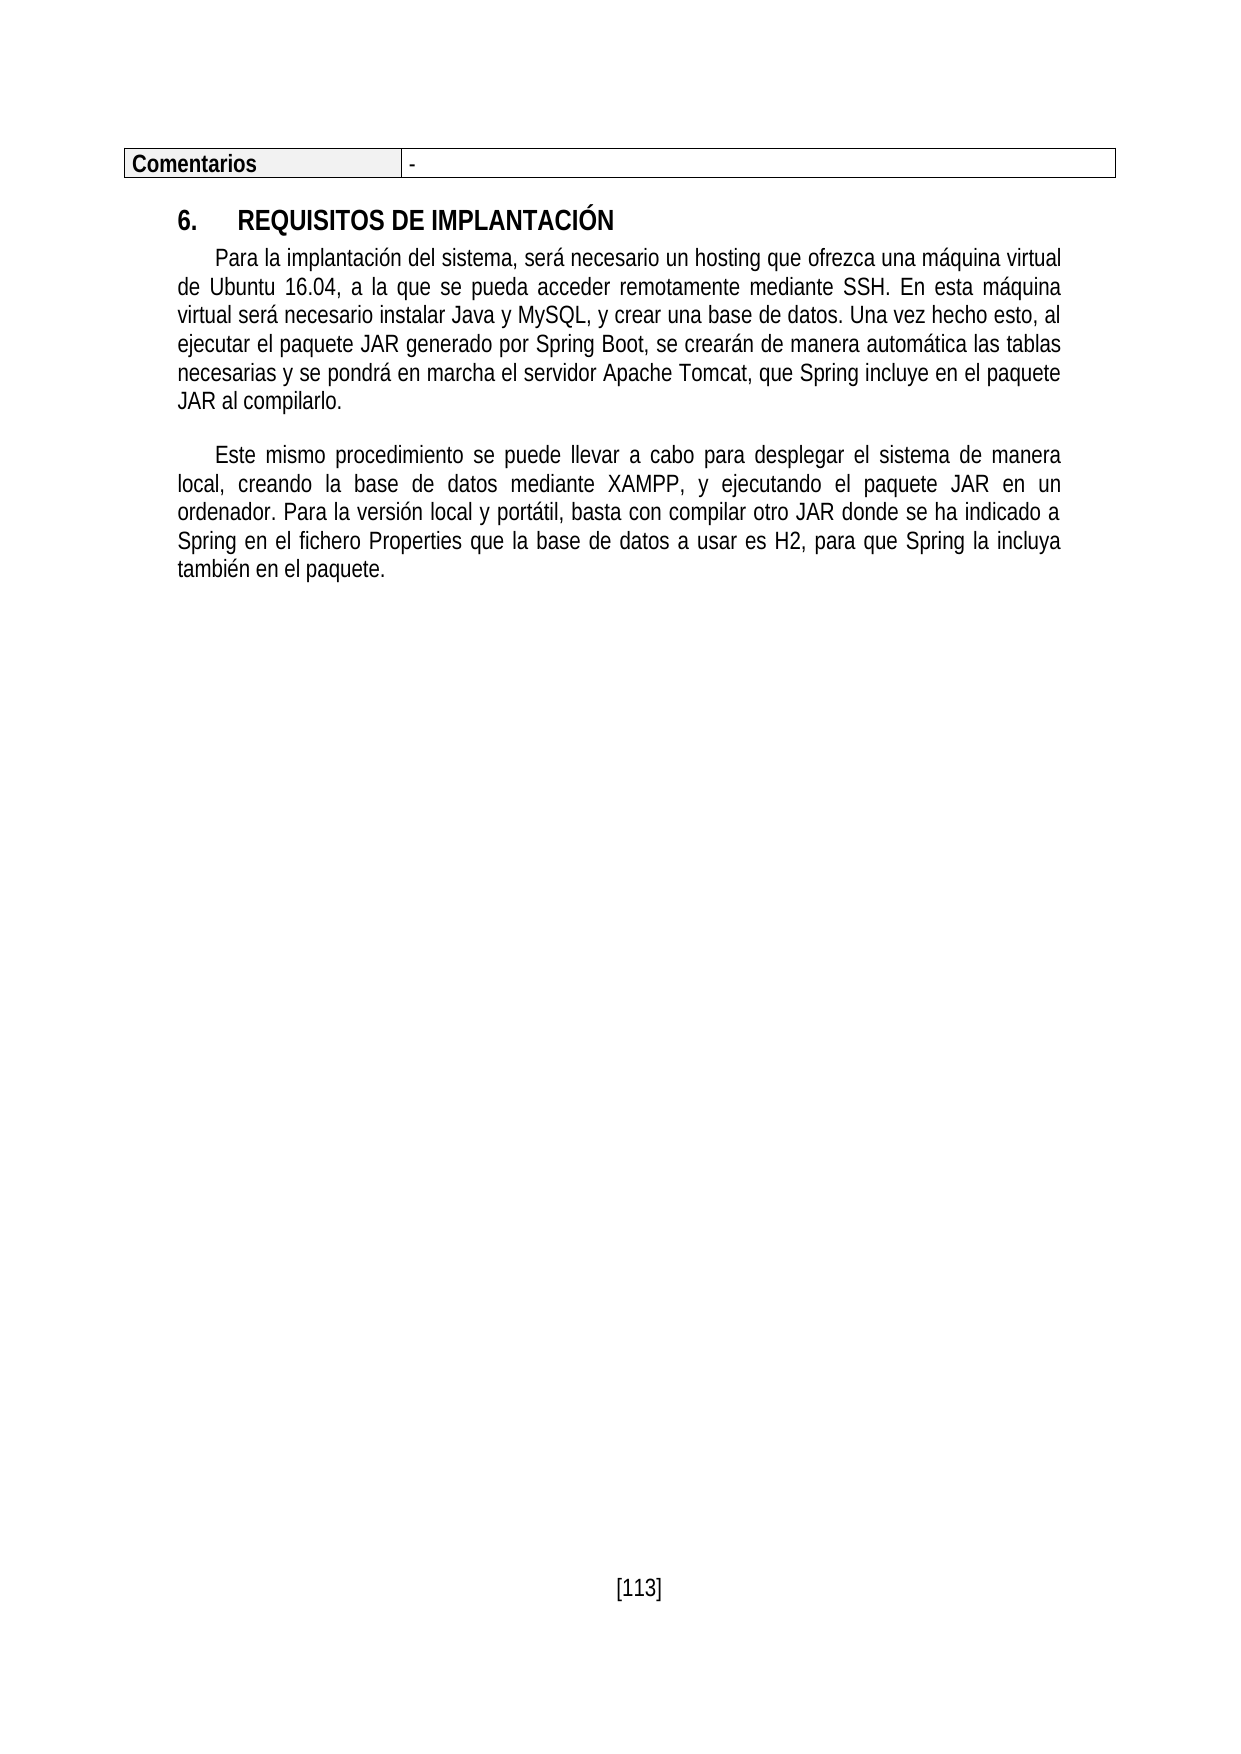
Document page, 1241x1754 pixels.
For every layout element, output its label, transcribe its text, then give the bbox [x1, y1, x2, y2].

text Este mismo procedimiento se puede llevar a cabo para desplegar el sistema de manera local, creando la base de datos mediante XAMPP, y ejecutando el paquete JAR en un ordenador. Para la versión local y portátil, basta con compilar otro JAR donde se ha indicado a Spring en el fichero Properties que la base de datos a usar es H2, para que Spring la incluya también en el paquete. [177, 440, 1063, 583]
subtitle REQUISITOS DE IMPLANTACIÓN [177, 203, 1063, 237]
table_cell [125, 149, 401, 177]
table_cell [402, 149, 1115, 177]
text Para la implantación del sistema, será necesario un hosting que ofrezca una máquina virtual de Ubuntu 16.04, a la que se pueda acceder remotamente mediante SSH. En esta máquina virtual será necesario instalar Java y MySQL, y crear una base de datos. Una vez hecho esto, al ejecutar el paquete JAR generado por Spring Boot, se crearán de manera automática las tablas necesarias y se pondrá en marcha el servidor Apache Tomcat, que Spring incluye en el paquete JAR al compilarlo. [177, 243, 1063, 415]
